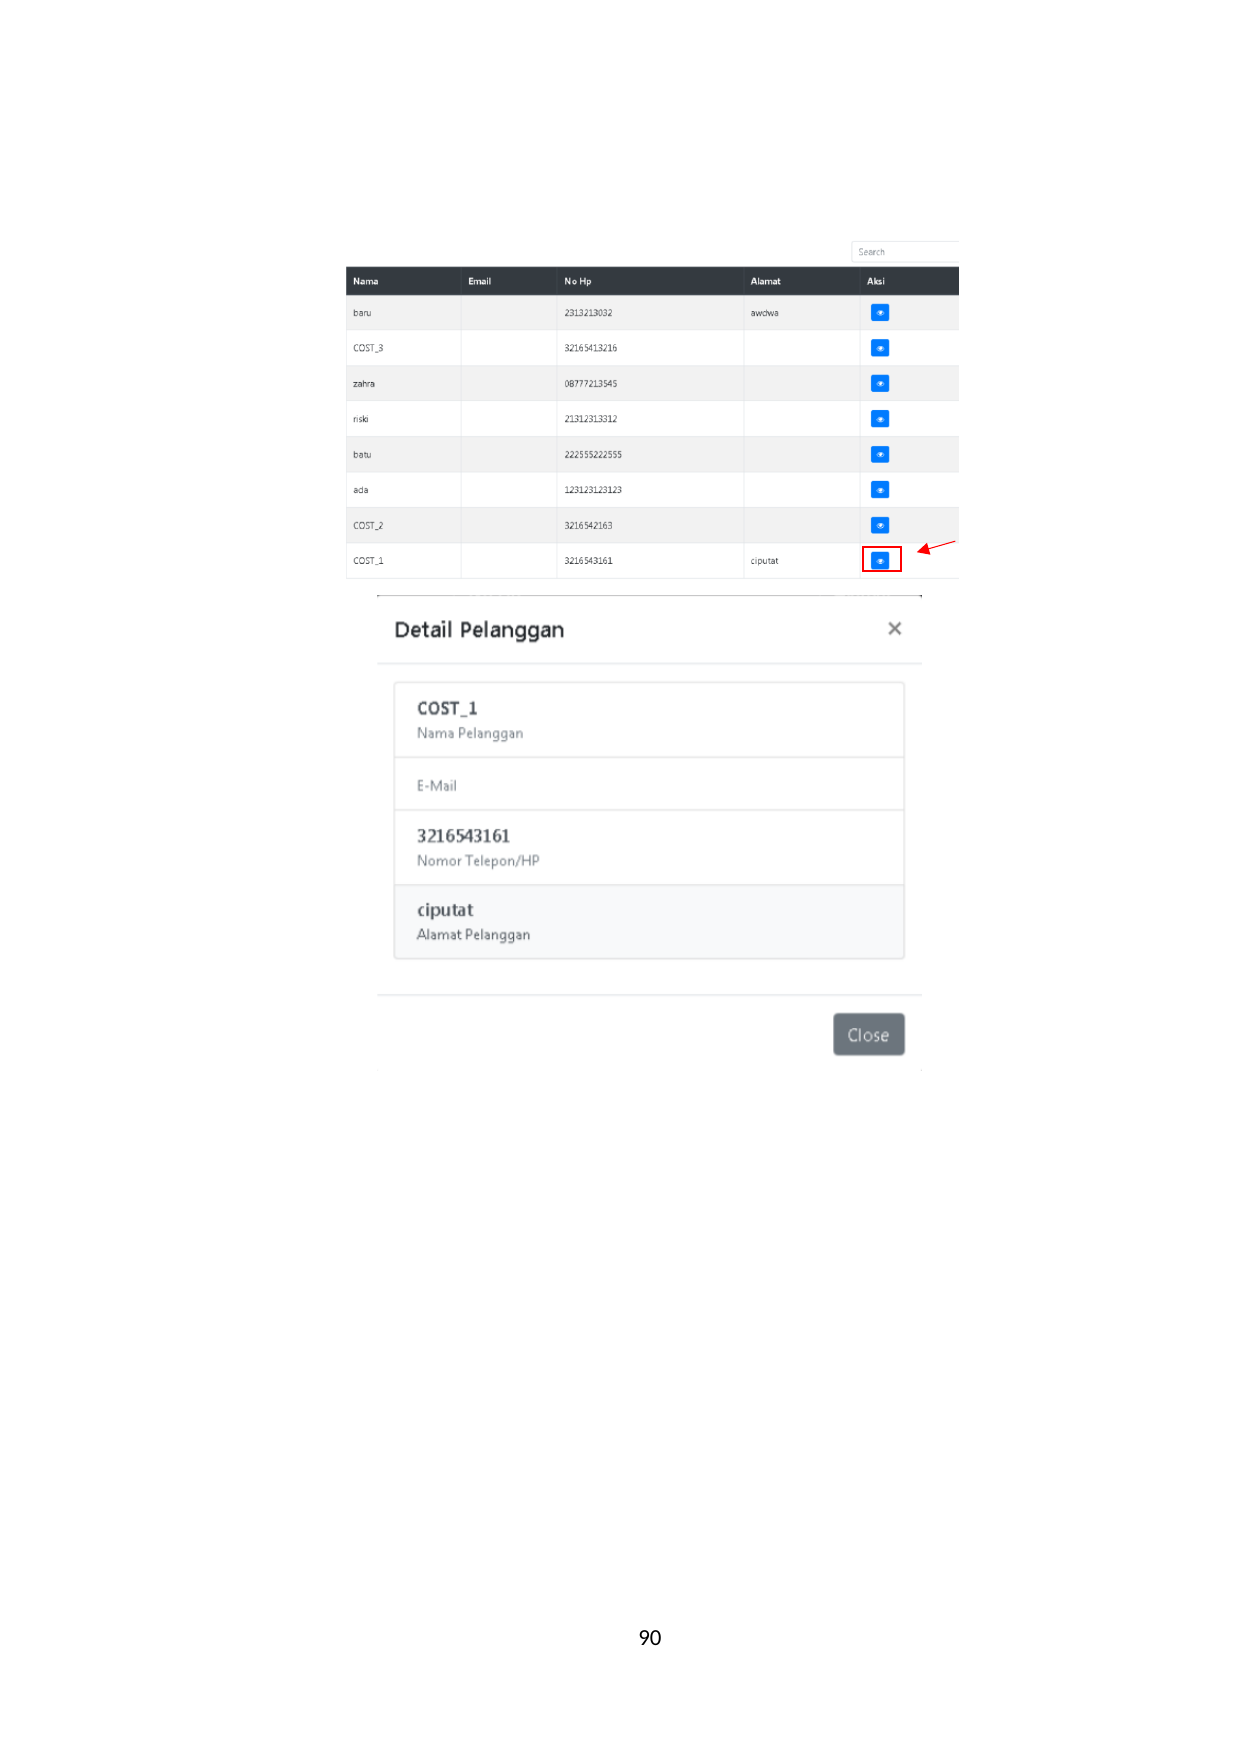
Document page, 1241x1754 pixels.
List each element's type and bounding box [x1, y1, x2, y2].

picture [340, 236, 959, 582]
picture [377, 595, 922, 1071]
